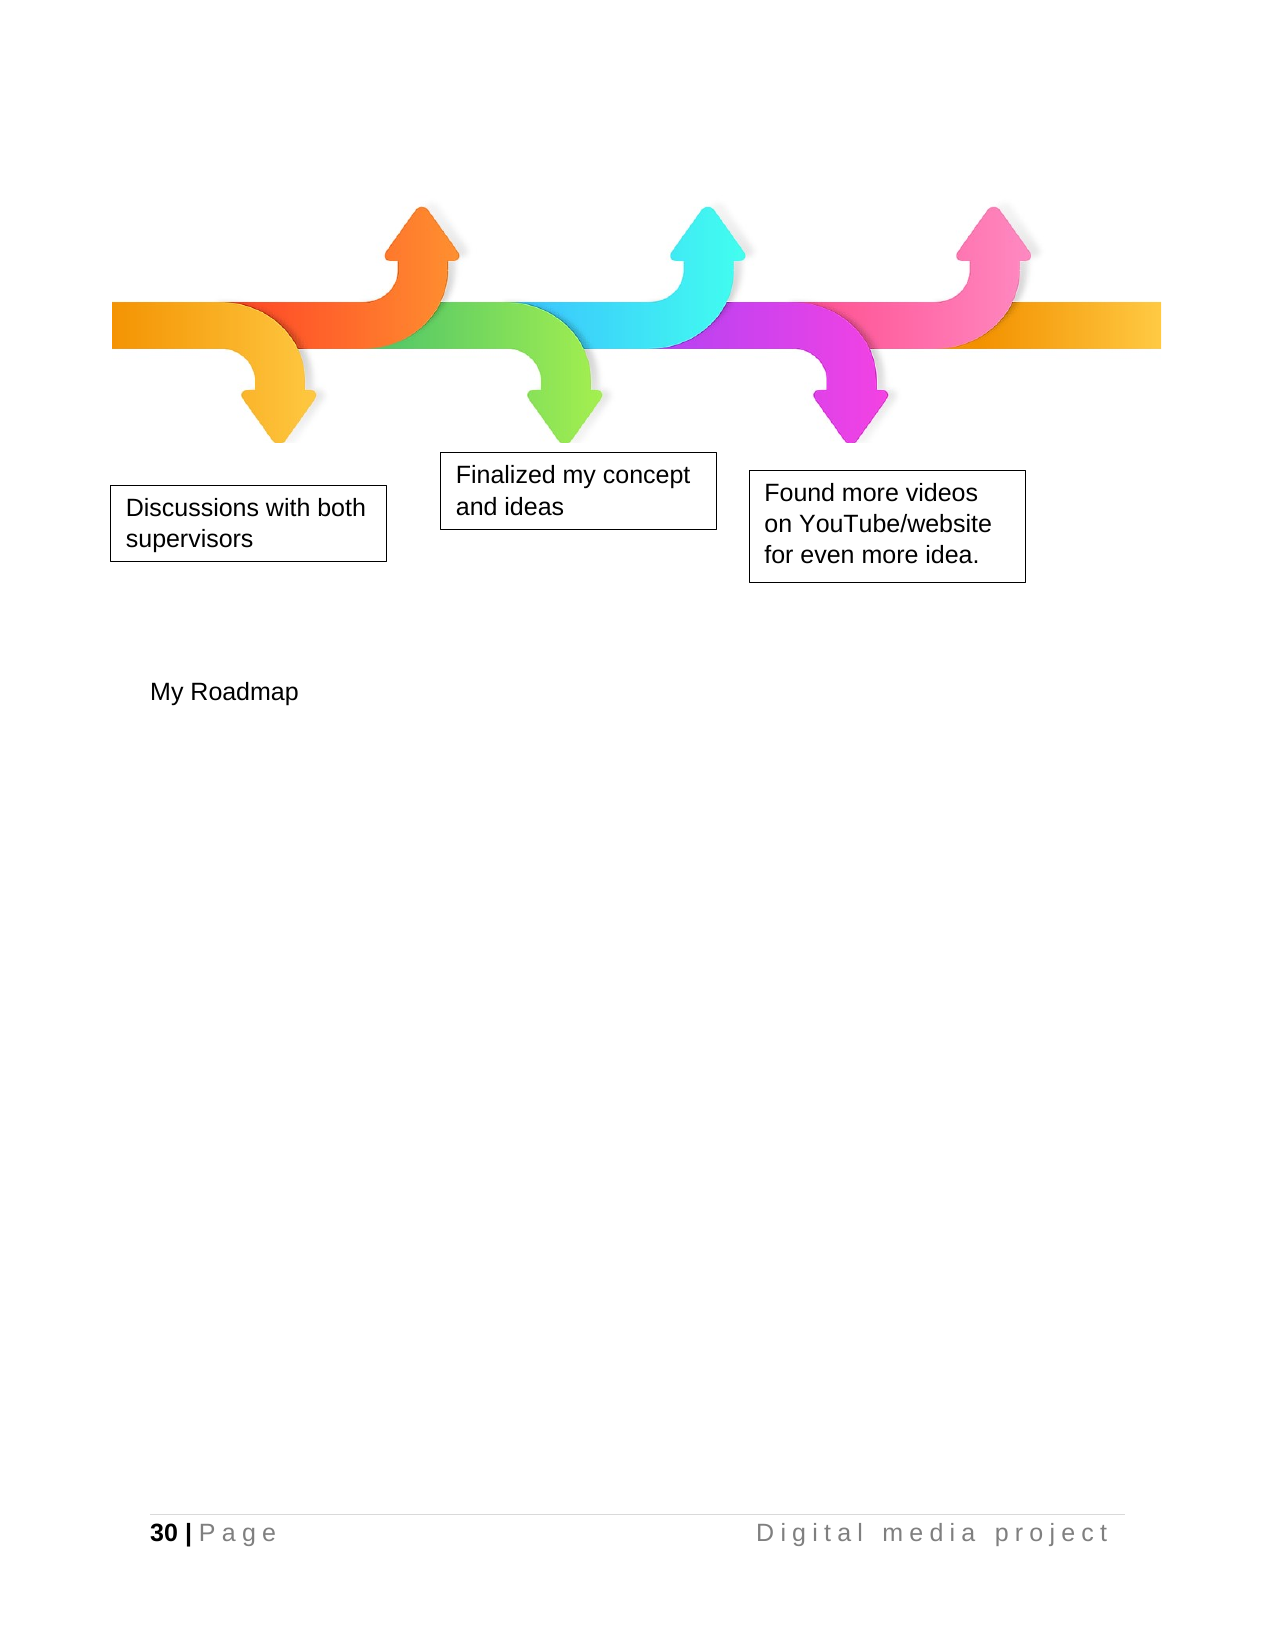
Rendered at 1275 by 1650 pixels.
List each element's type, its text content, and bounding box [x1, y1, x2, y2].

text My Roadmap [150, 677, 1125, 706]
picture [111, 195, 1160, 442]
